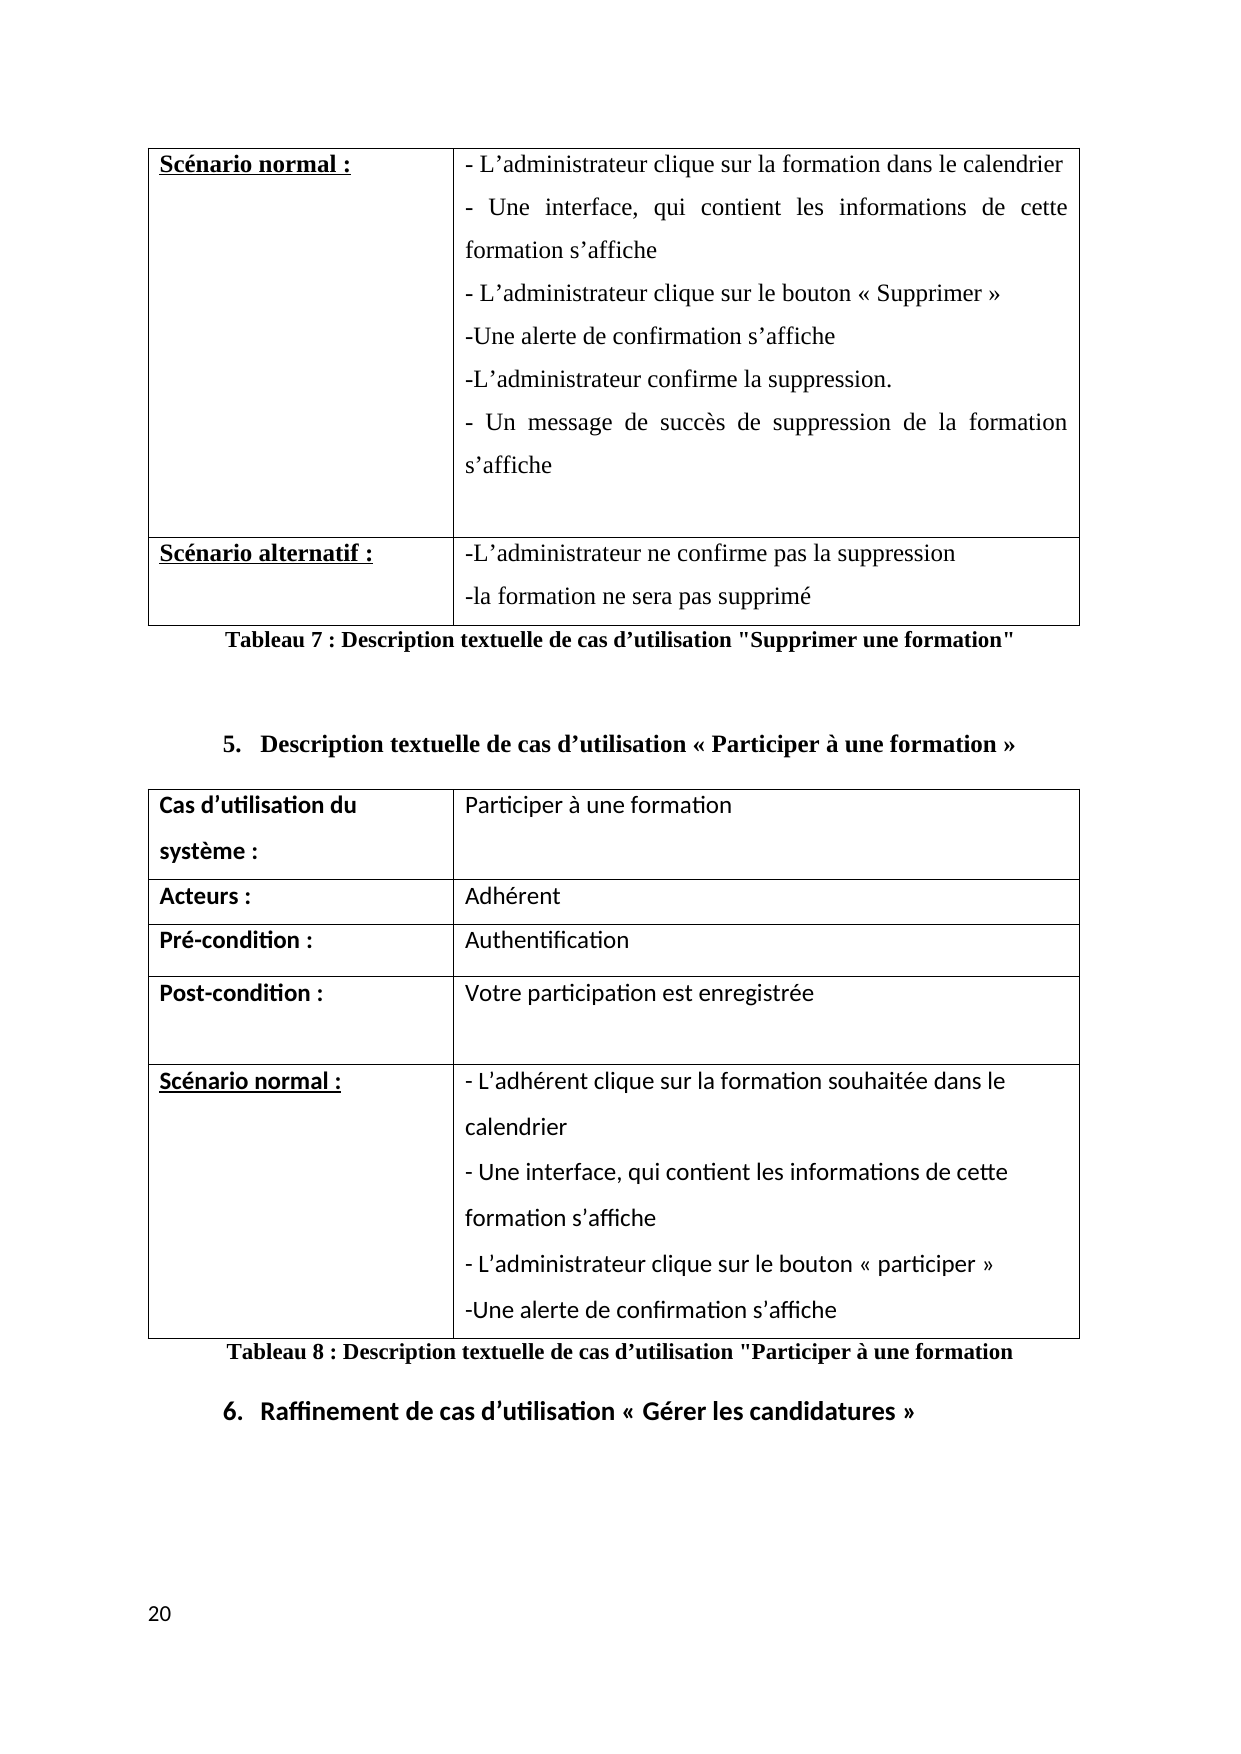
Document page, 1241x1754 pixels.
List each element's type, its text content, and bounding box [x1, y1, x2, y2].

list Description textuelle de cas d’utilisation « Participer à une formation » [223, 729, 1093, 757]
text Tableau 8 : Description textuelle de cas d’utilisation "Participer à une formation [148, 1338, 1093, 1365]
table_cell Post-condition : [149, 977, 453, 1064]
table_header Participer à une formation [454, 790, 1079, 879]
table_cell Adhérent [454, 880, 1079, 923]
list Raffinement de cas d’utilisation « Gérer les candidatures » [223, 1394, 1093, 1428]
table_cell Scénario normal : [149, 1065, 453, 1337]
table_cell Acteurs : [149, 880, 453, 923]
table_cell Authentification [454, 925, 1079, 976]
table_cell - L’adhérent clique sur la formation souhaitée dans le calendrier - Une interface, qui contient les informations de cette formation s’affiche - L’administrateur clique sur le bouton « participer » -Une alerte de confirmation s’affiche [454, 1065, 1079, 1337]
table_header Cas d’utilisation du système : [149, 790, 453, 879]
table_cell Scénario normal : [149, 149, 453, 537]
table_cell -L’administrateur ne confirme pas la suppression -la formation ne sera pas supprimé [454, 538, 1079, 625]
table_cell Scénario alternatif : [149, 538, 453, 625]
table_cell - L’administrateur clique sur la formation dans le calendrier - Une interface, qui contient les informations de cette formation s’affiche - L’administrateur clique sur le bouton « Supprimer » -Une alerte de confirmation s’affiche -L’administrateur confirme la suppression. - Un message de succès de suppression de la formation s’affiche [454, 149, 1079, 537]
text Tableau 7 : Description textuelle de cas d’utilisation "Supprimer une formation" [148, 626, 1093, 652]
table_cell Votre participation est enregistrée [454, 977, 1079, 1064]
table_cell Pré-condition : [149, 925, 453, 976]
